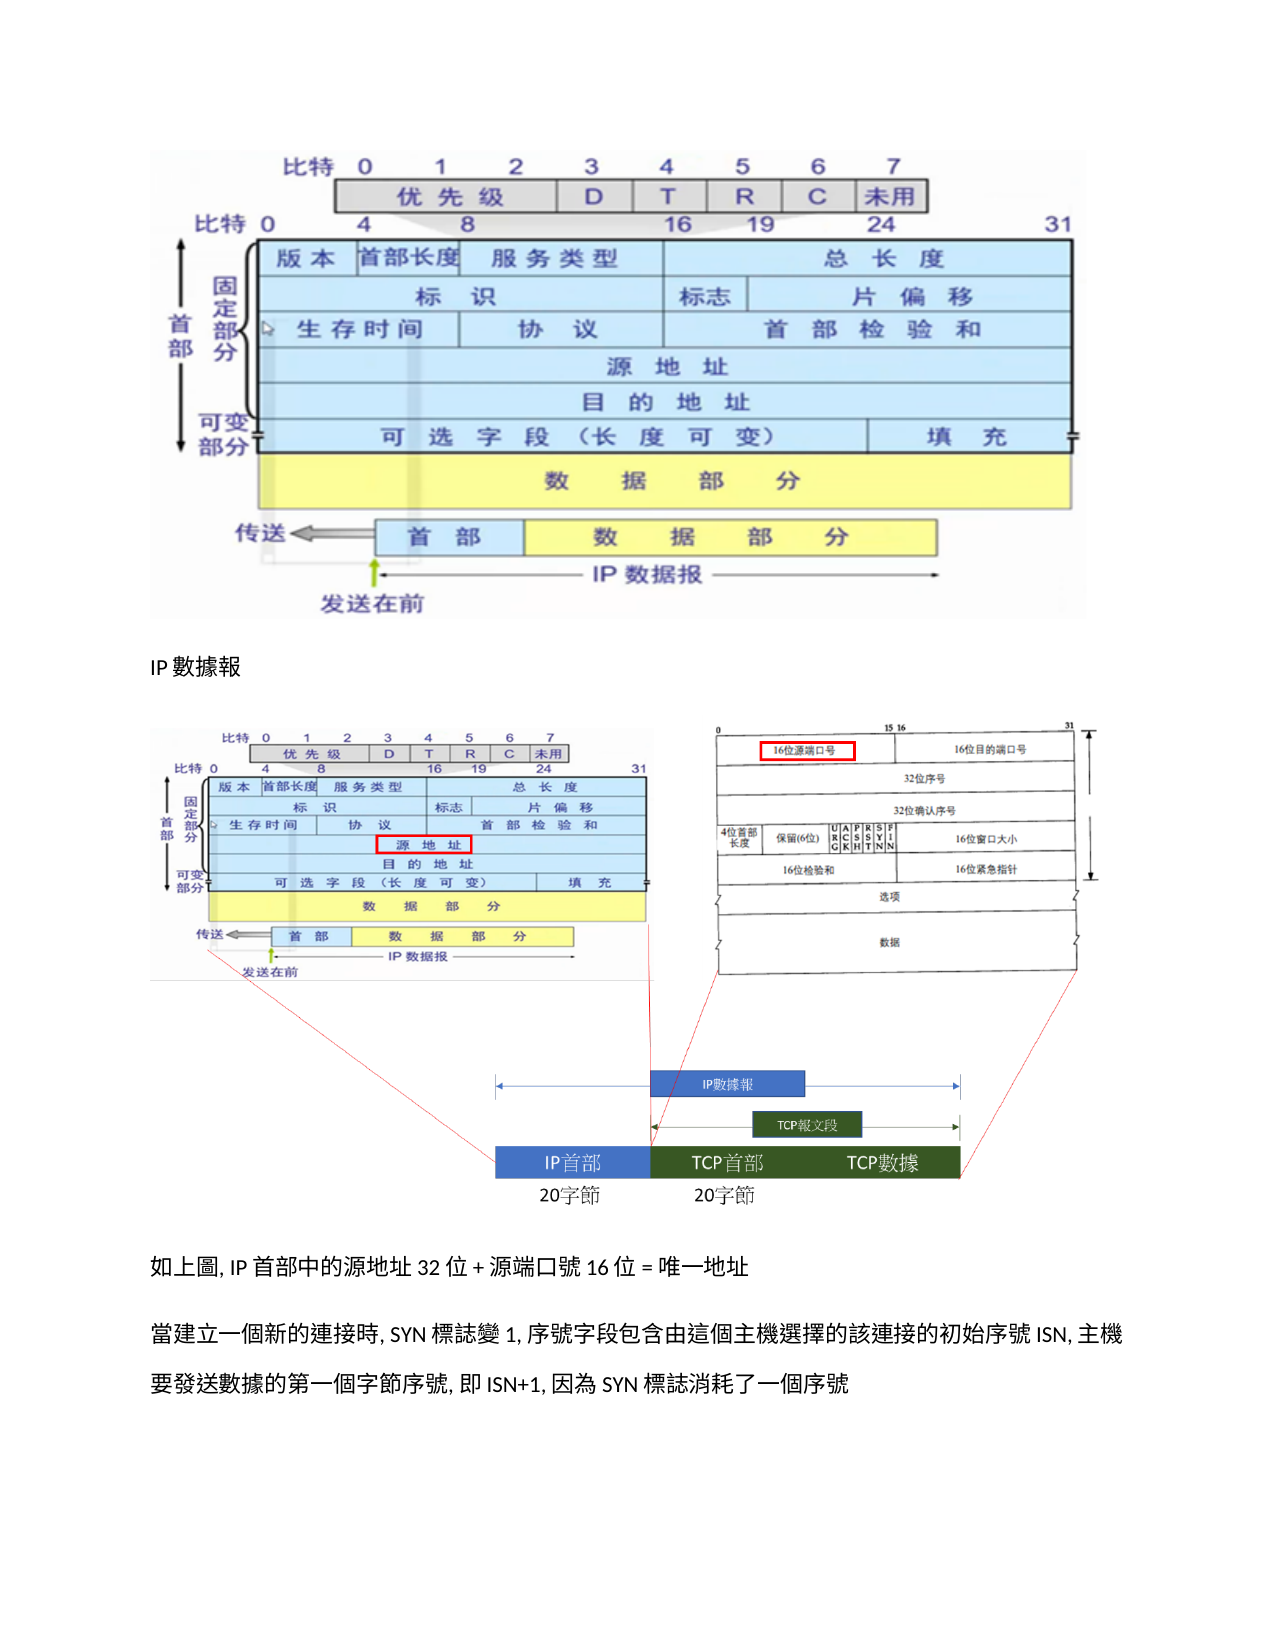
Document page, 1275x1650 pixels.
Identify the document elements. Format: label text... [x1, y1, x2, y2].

picture [150, 715, 1105, 1219]
text 當建立一個新的連接時, SYN標誌變1, 序號字段包含由這個主機選擇的該連接的初始序號ISN, 主機要發送數據的第一個字節序號, 即ISN+1, 因為SYN標誌消耗了一個序號 [150, 1316, 1125, 1399]
picture [150, 150, 1087, 619]
text IP數據報 [150, 649, 1125, 682]
text 如上圖, IP首部中的源地址32位 + 源端口號16位 = 唯一地址 [150, 1249, 1125, 1282]
